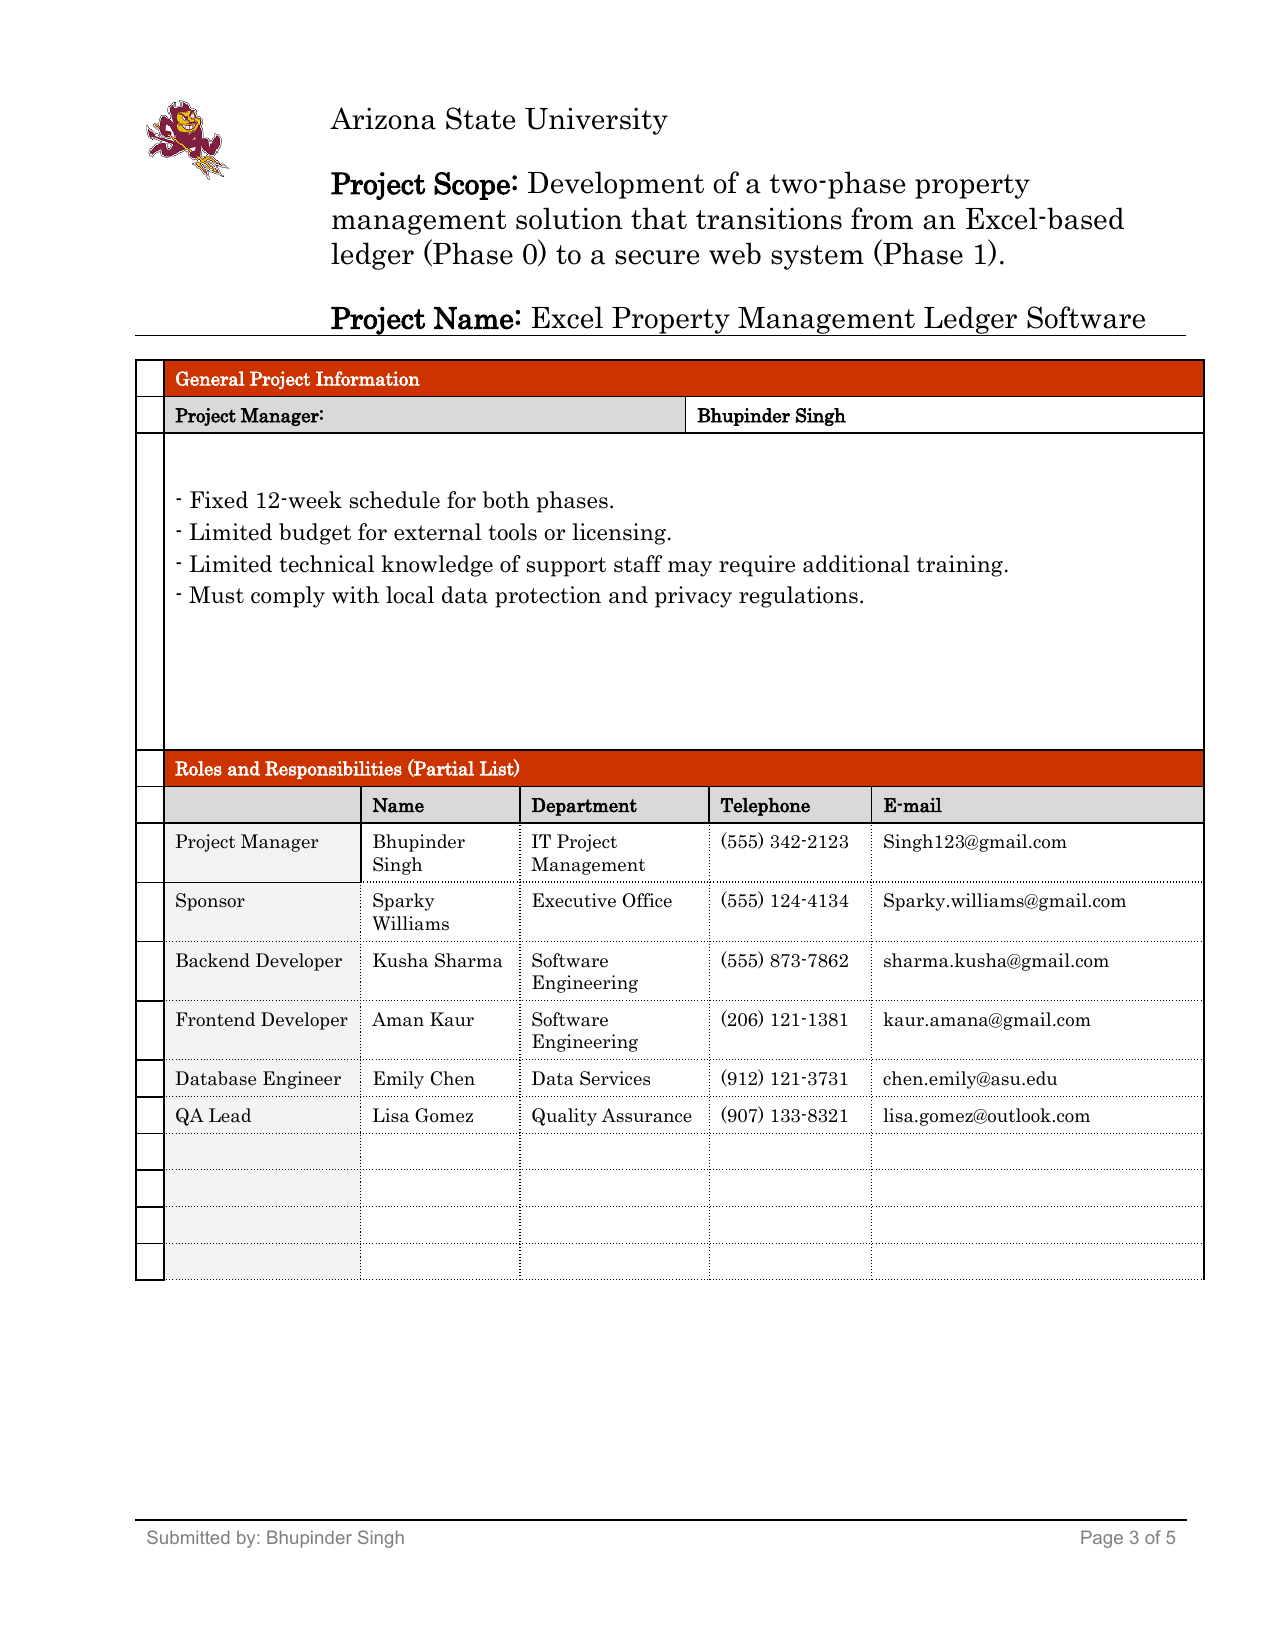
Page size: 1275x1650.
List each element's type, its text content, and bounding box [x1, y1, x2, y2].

table_cell Sparky.williams@gmail.com [872, 881, 1203, 941]
table_cell [137, 1002, 163, 1059]
table_cell Data Services [520, 1059, 709, 1096]
table_cell [165, 1206, 361, 1243]
table_cell [165, 1169, 361, 1206]
table_cell [709, 1133, 872, 1169]
table_cell [137, 1098, 163, 1133]
table_cell Bhupinder Singh [686, 397, 1203, 432]
table_cell [709, 1243, 872, 1279]
table_cell [137, 1171, 163, 1206]
table_cell (555) 873-7862 [709, 941, 872, 1000]
table_cell [137, 434, 163, 749]
table_cell Frontend Developer [165, 1000, 361, 1059]
table_cell [709, 1169, 872, 1206]
table_cell [137, 787, 163, 822]
table_cell [709, 1206, 872, 1243]
table_cell (912) 121-3731 [709, 1059, 872, 1096]
table_header General Project Information [165, 361, 1203, 396]
table_cell Aman Kaur [361, 1000, 520, 1059]
table_cell Bhupinder Singh [362, 824, 520, 881]
table_cell [137, 942, 163, 1000]
table_cell Sparky Williams [361, 881, 520, 941]
table_cell Name [362, 787, 519, 822]
table_cell [137, 883, 163, 941]
table_cell [872, 1206, 1203, 1243]
table_cell Department [521, 787, 708, 822]
table_cell (907) 133-8321 [709, 1096, 872, 1133]
table_cell Kusha Sharma [361, 941, 520, 1000]
table_cell [872, 1133, 1203, 1169]
table_cell [165, 787, 360, 822]
table_cell Database Engineer [165, 1059, 361, 1096]
table_cell kaur.amana@gmail.com [872, 1000, 1203, 1059]
table_cell [361, 1133, 520, 1169]
table_cell - Fixed 12-week schedule for both phases. - Limited budget for external tools or licensing. - Limited technical knowledge of support staff may require additional training. - Must comply with local data protection and privacy regulations. [165, 434, 1203, 749]
table_cell Backend Developer [165, 941, 361, 1000]
table_cell [361, 1206, 520, 1243]
table_cell lisa.gomez@outlook.com [872, 1096, 1203, 1133]
table_cell [520, 1243, 709, 1279]
table_cell [520, 1206, 709, 1243]
table_cell chen.emily@asu.edu [872, 1059, 1203, 1096]
table_cell [137, 1061, 163, 1096]
table_cell [361, 1169, 520, 1206]
table_cell Software Engineering [520, 941, 709, 1000]
table_cell [872, 1169, 1203, 1206]
table_cell [165, 1133, 361, 1169]
picture [146, 100, 230, 180]
table_cell E-mail [872, 787, 1203, 822]
table_cell (206) 121-1381 [709, 1000, 872, 1059]
table_cell IT Project Management [520, 824, 709, 881]
table_cell Emily Chen [361, 1059, 520, 1096]
table_cell sharma.kusha@gmail.com [872, 941, 1203, 1000]
table_cell [137, 1208, 163, 1243]
table_cell Quality Assurance [520, 1096, 709, 1133]
table_cell Lisa Gomez [361, 1096, 520, 1133]
table_cell Singh123@gmail.com [872, 824, 1203, 881]
table_cell QA Lead [165, 1096, 361, 1133]
table_cell (555) 124-4134 [709, 881, 872, 941]
table_cell [137, 824, 163, 881]
table_header [137, 361, 163, 396]
table_cell (555) 342-2123 [709, 824, 872, 881]
table_cell [520, 1133, 709, 1169]
table_cell [165, 1243, 361, 1279]
table_cell Software Engineering [520, 1000, 709, 1059]
table_cell Sponsor [165, 883, 361, 941]
table_cell [137, 397, 163, 432]
table_cell Telephone [710, 787, 871, 822]
table_cell Executive Office [520, 881, 709, 941]
table_cell Roles and Responsibilities (Partial List) [165, 751, 1203, 786]
table_cell [137, 1244, 163, 1279]
table_cell [137, 751, 163, 786]
table_cell [361, 1243, 520, 1279]
table_cell [137, 1134, 163, 1169]
table_cell Project Manager [165, 824, 360, 881]
table_cell [520, 1169, 709, 1206]
table_cell Project Manager: [165, 397, 685, 432]
table_cell [872, 1243, 1203, 1279]
